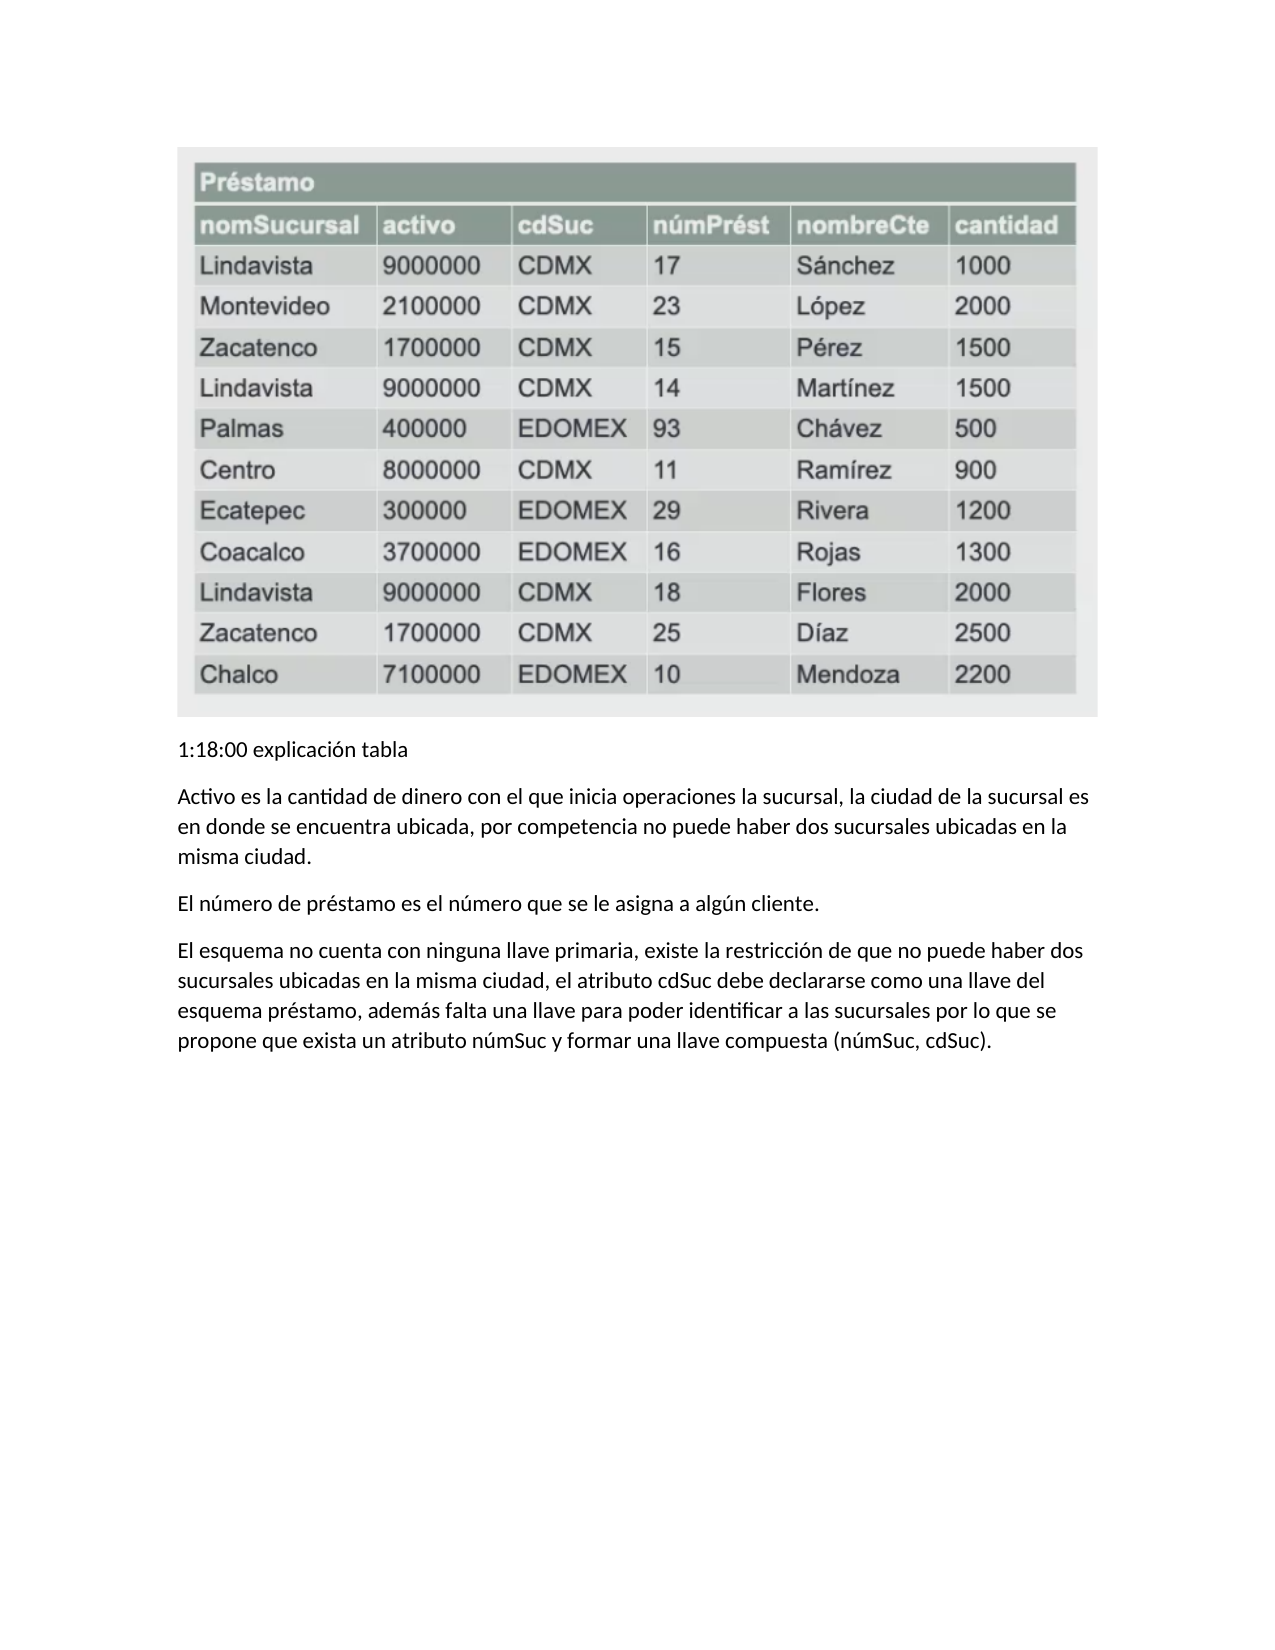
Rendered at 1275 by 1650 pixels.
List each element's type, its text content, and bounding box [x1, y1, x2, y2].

picture [177, 147, 1098, 717]
text El esquema no cuenta con ninguna llave primaria, existe la restricción de que no puede haber dos sucursales ubicadas en la misma ciudad, el atributo cdSuc debe declararse como una llave del esquema préstamo, además falta una llave para poder identificar a las sucursales por lo que se propone que exista un atributo númSuc y formar una llave compuesta (númSuc, cdSuc). [177, 936, 1098, 1055]
text 1:18:00 explicación tabla [177, 735, 1098, 763]
text El número de préstamo es el número que se le asigna a algún cliente. [177, 889, 1098, 917]
text Activo es la cantidad de dinero con el que inicia operaciones la sucursal, la ciudad de la sucursal es en donde se encuentra ubicada, por competencia no puede haber dos sucursales ubicadas en la misma ciudad. [177, 782, 1098, 870]
